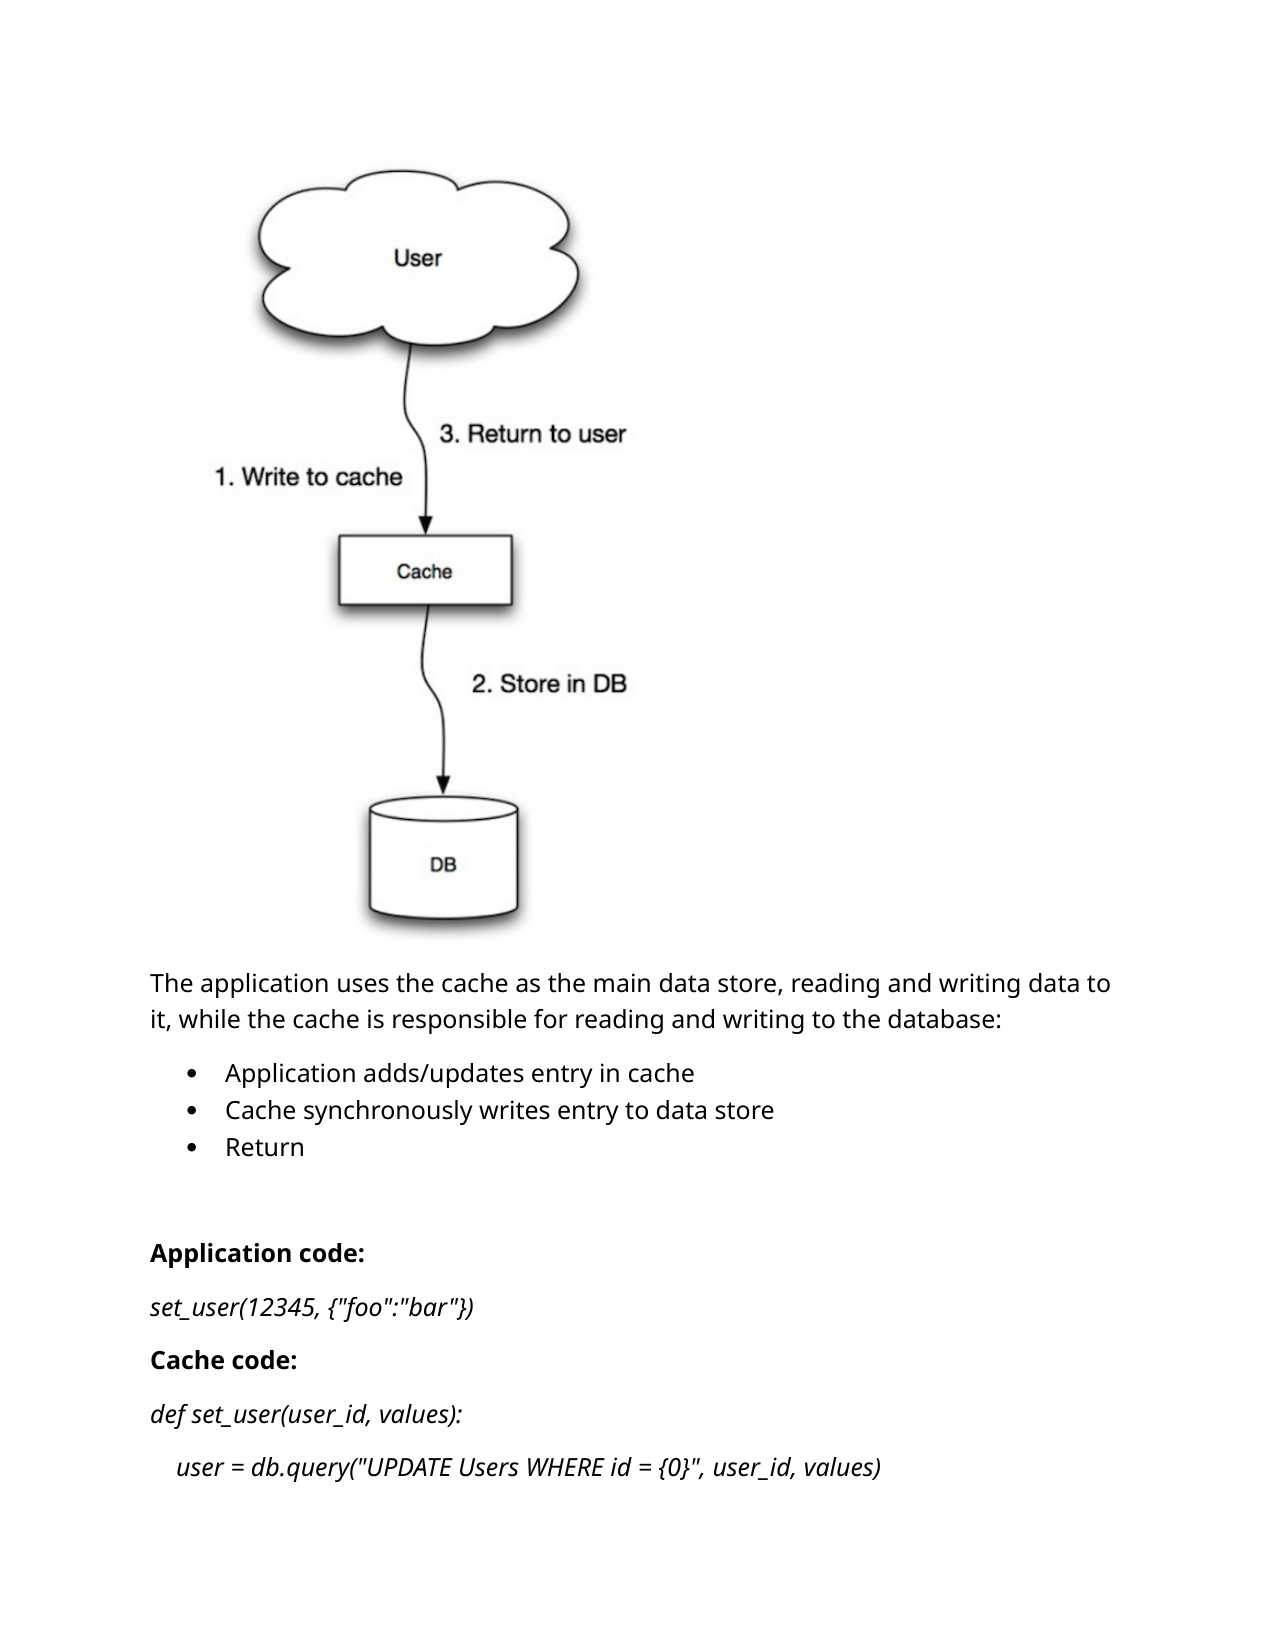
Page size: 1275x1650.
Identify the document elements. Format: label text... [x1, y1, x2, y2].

text Cache code: [150, 1343, 1125, 1377]
text user = db.query("UPDATE Users WHERE id = {0}", user_id, values) [150, 1450, 1125, 1484]
text def set_user(user_id, values): [150, 1396, 1125, 1430]
text set_user(12345, {"foo":"bar"}) [150, 1289, 1125, 1323]
list Return [187, 1129, 1125, 1163]
list Application adds/updates entry in cache [187, 1056, 1125, 1090]
picture [150, 150, 713, 946]
text The application uses the cache as the main data store, reading and writing data to it, while the cache is responsible for reading and writing to the database: [150, 965, 1125, 1036]
text Application code: [150, 1236, 1125, 1270]
list Cache synchronously writes entry to data store [187, 1092, 1125, 1126]
